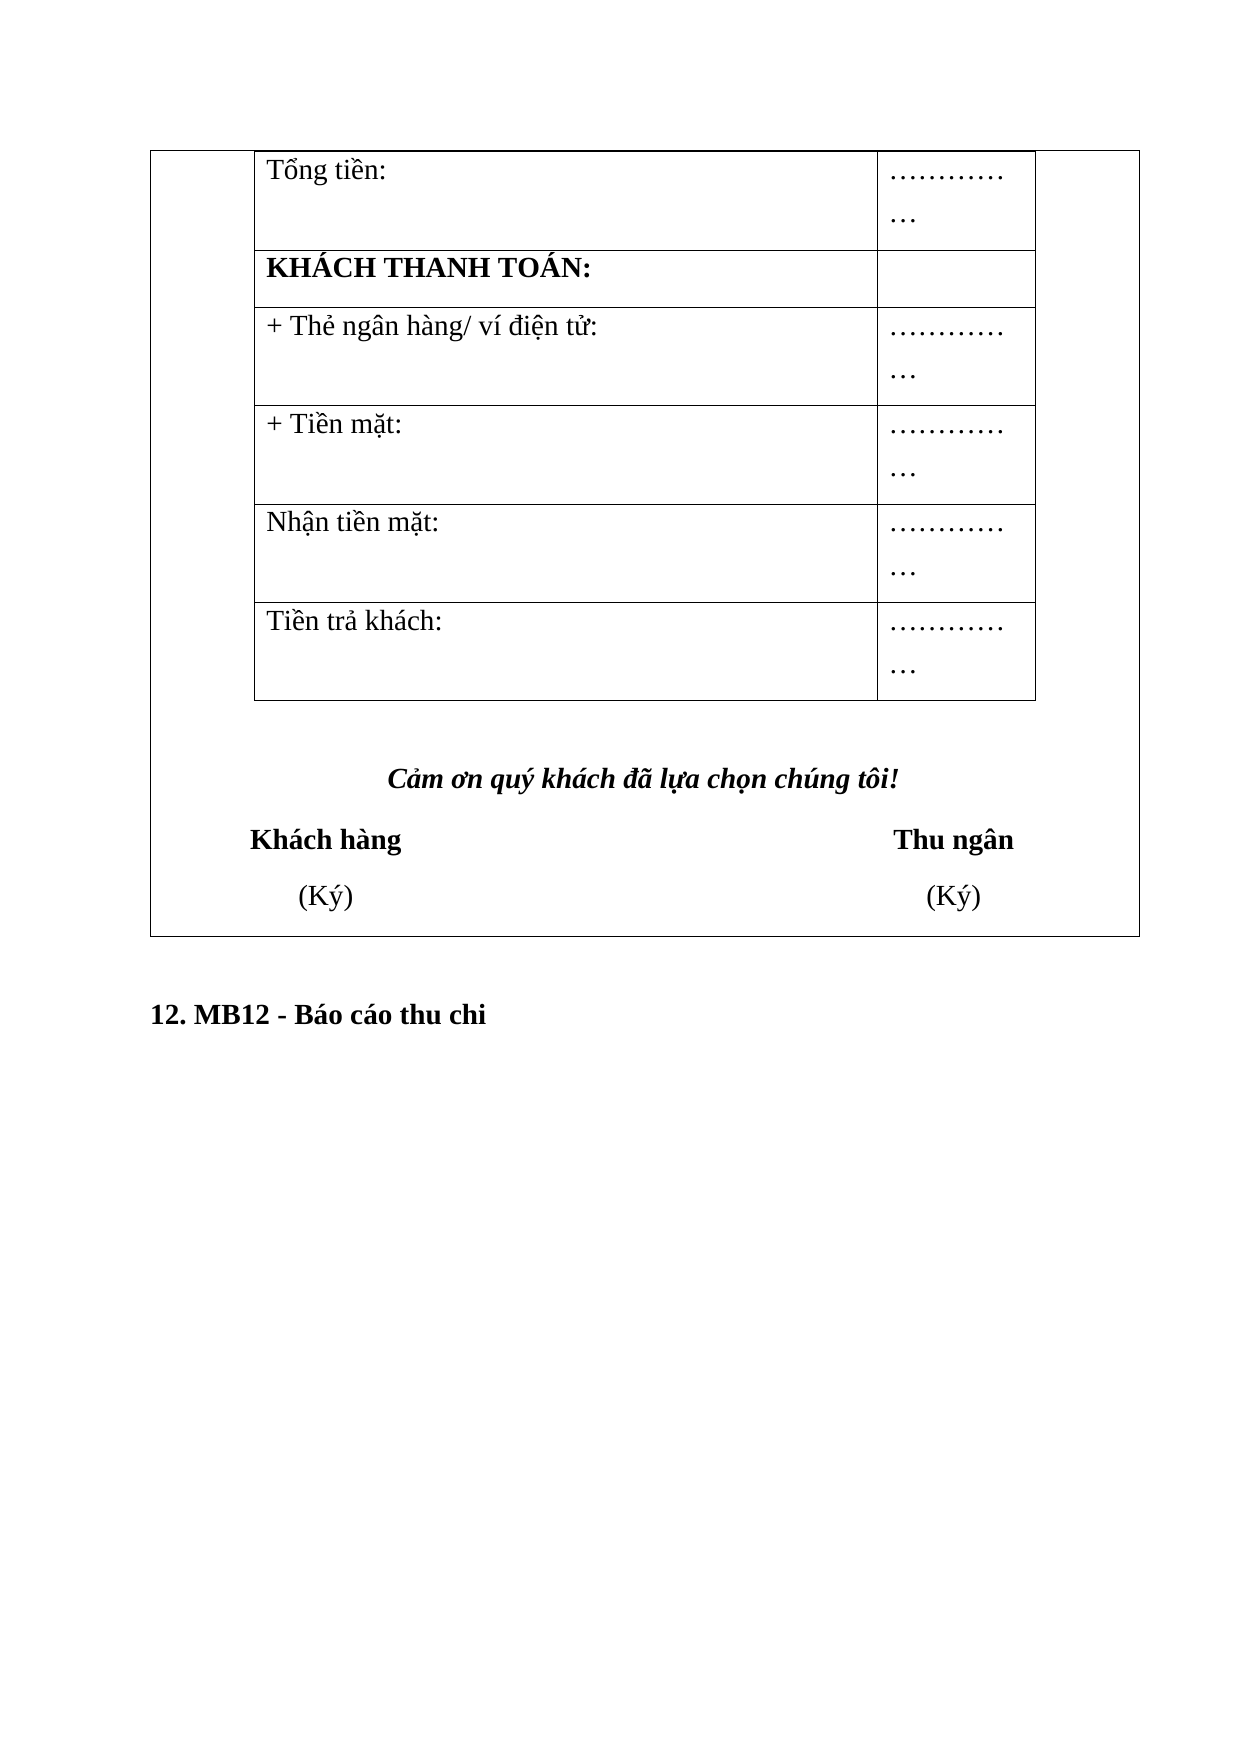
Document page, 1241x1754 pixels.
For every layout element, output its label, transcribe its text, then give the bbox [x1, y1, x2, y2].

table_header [151, 151, 1139, 936]
text 12. MB12 - Báo cáo thu chi [150, 997, 1090, 1031]
